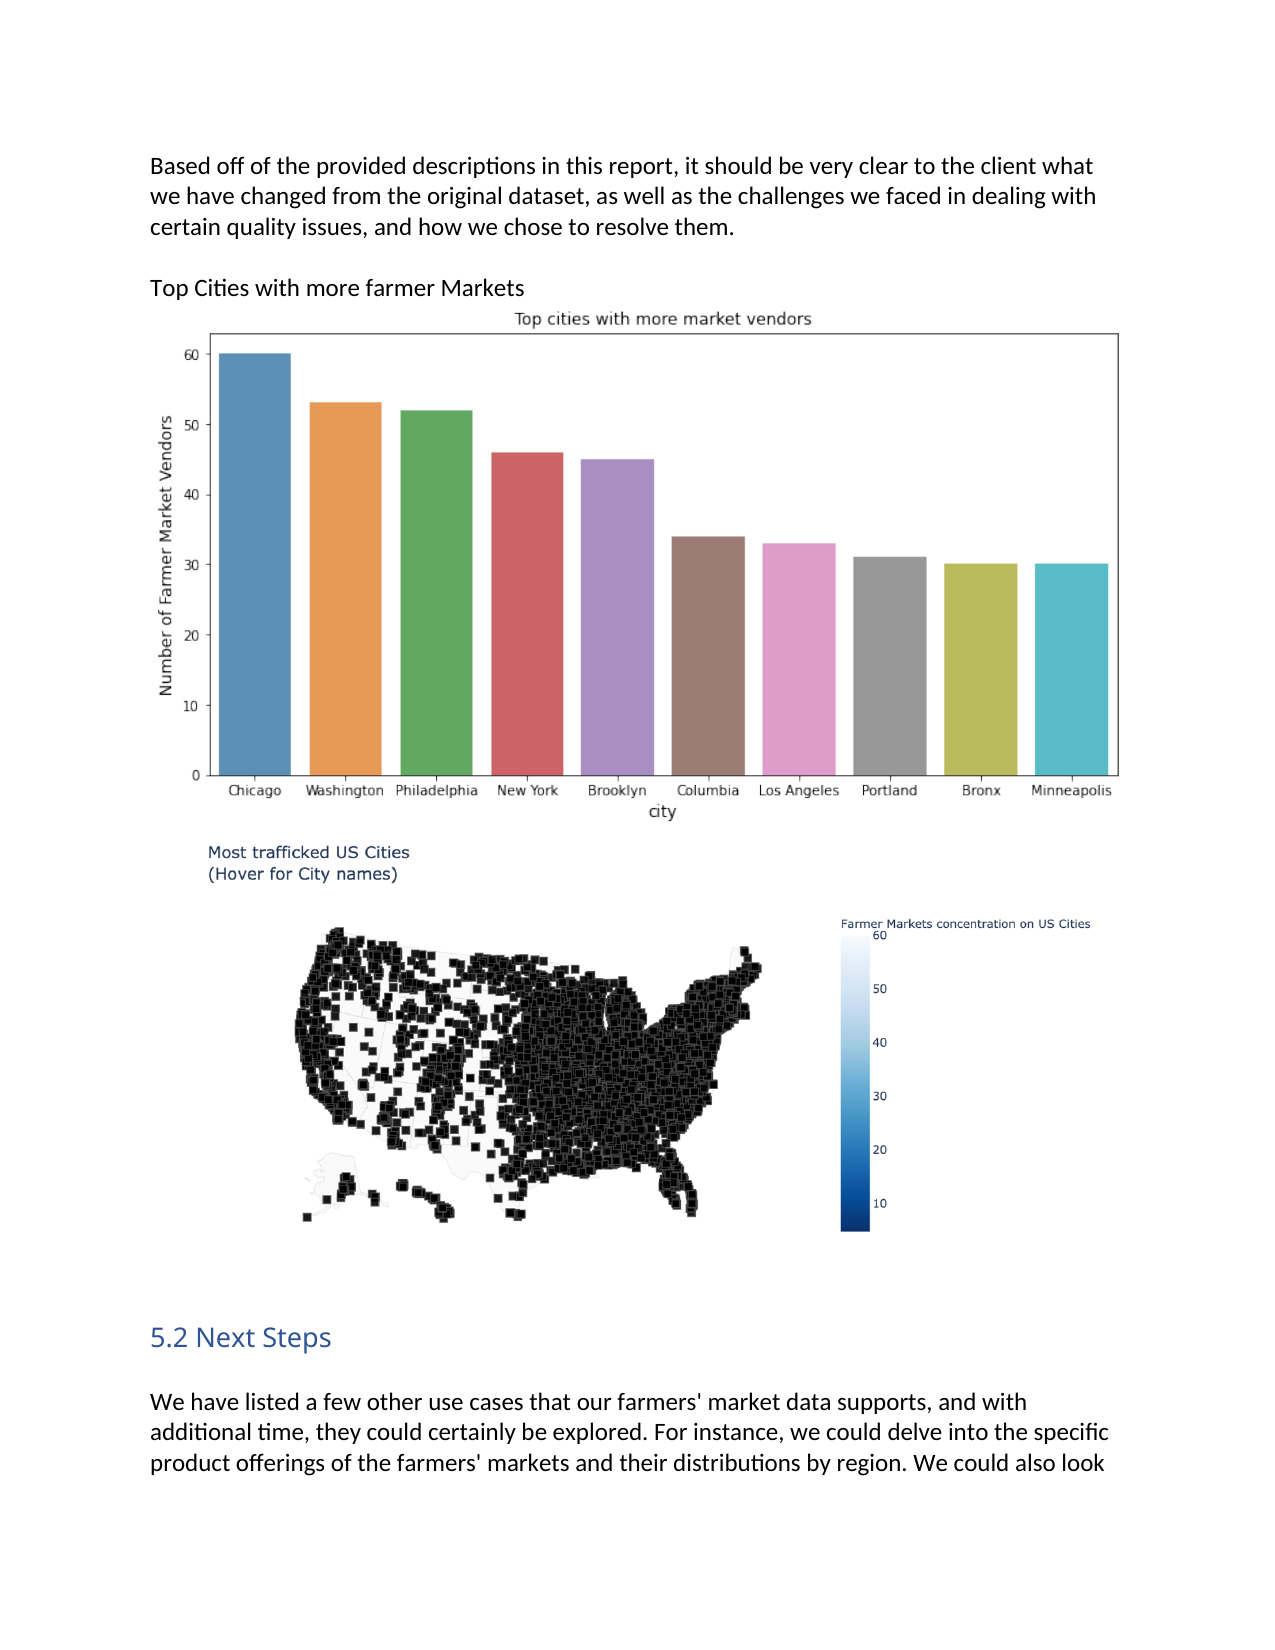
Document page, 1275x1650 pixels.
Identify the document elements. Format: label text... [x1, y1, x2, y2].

text Based off of the provided descriptions in this report, it should be very clear to the client what we have changed from the original dataset, as well as the challenges we faced in dealing with certain quality issues, and how we chose to resolve them. [150, 150, 1125, 242]
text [150, 1386, 1125, 1478]
picture [150, 302, 1125, 1284]
text Top Cities with more farmer Markets [150, 272, 1125, 302]
subtitle 5.2 Next Steps [150, 1319, 1125, 1356]
